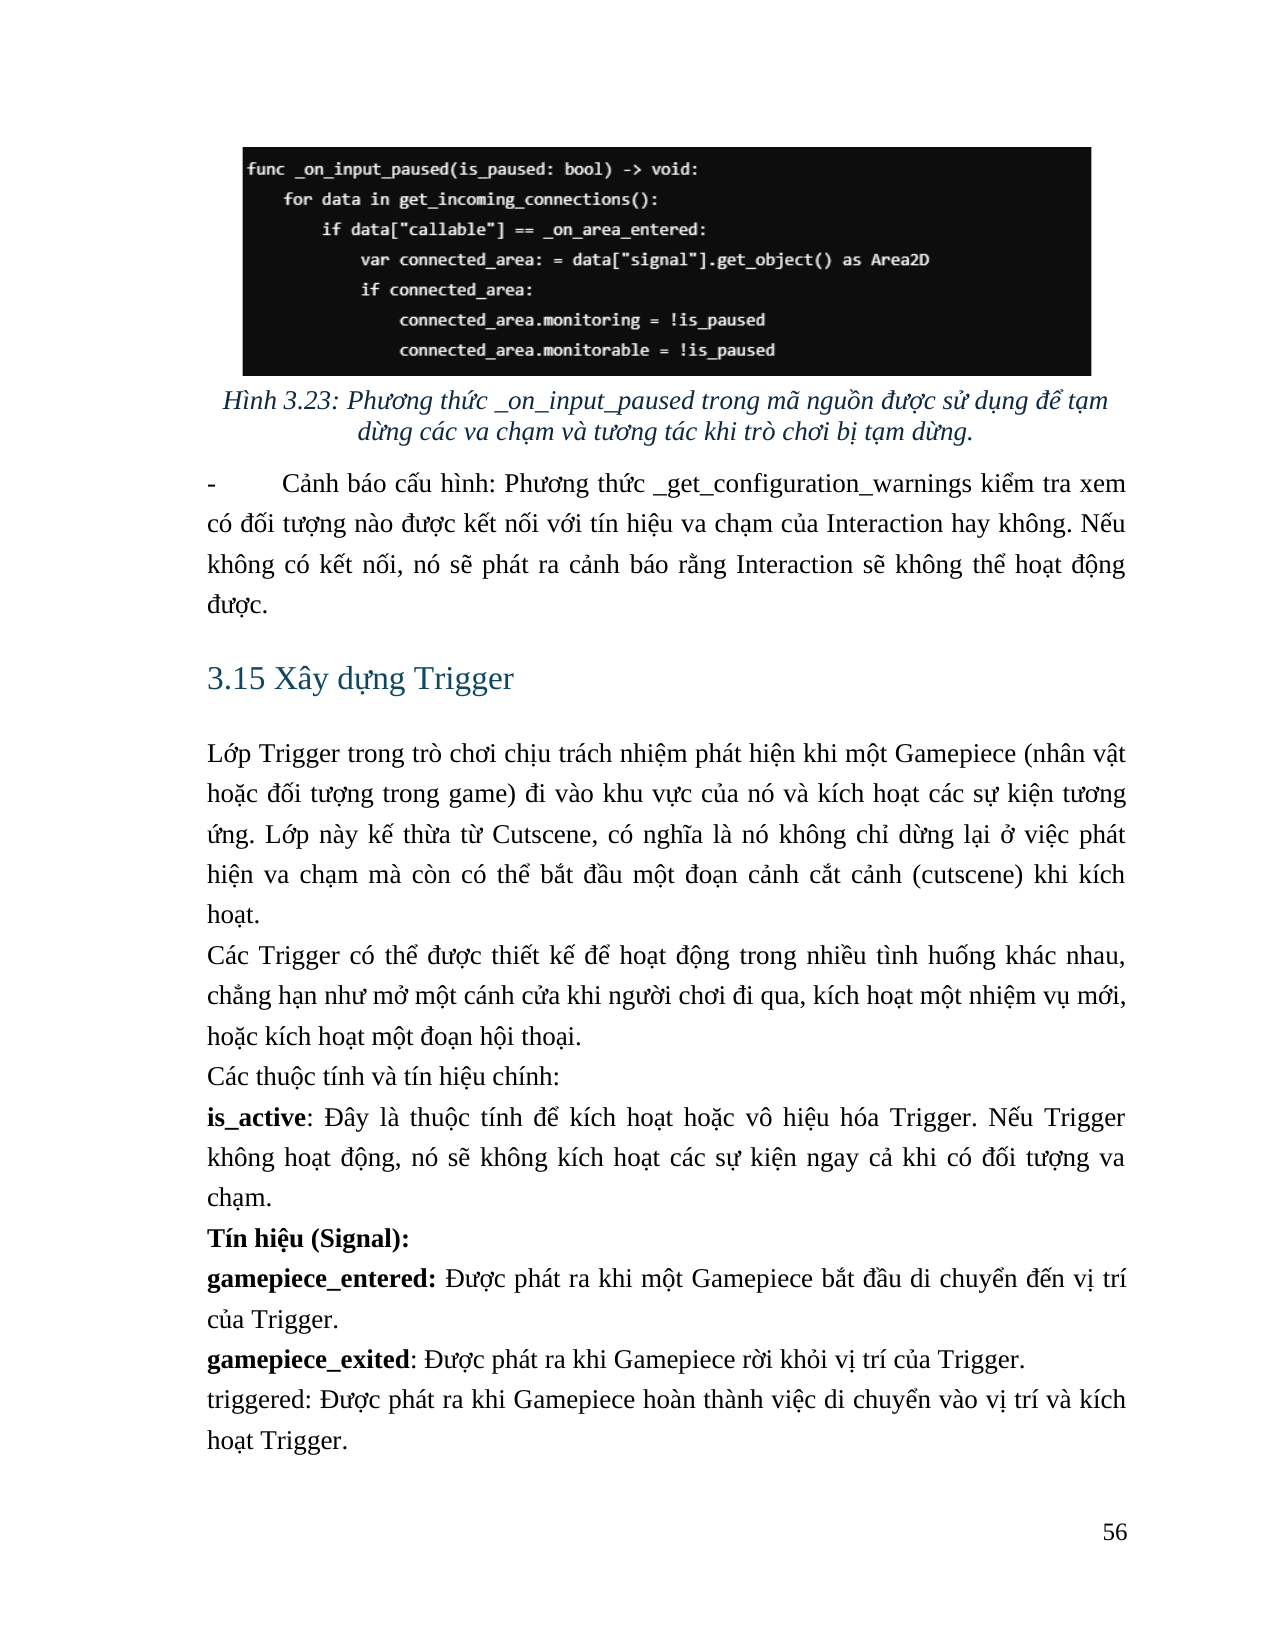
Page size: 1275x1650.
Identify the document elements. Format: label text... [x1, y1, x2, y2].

picture [242, 147, 1092, 376]
text Hình 3.23: Phương thức _on_input_paused trong mã nguồn được sử dụng để tạm dừng các va chạm và tương tác khi trò chơi bị tạm dừng. [207, 384, 1127, 446]
text Lớp Trigger trong trò chơi chịu trách nhiệm phát hiện khi một Gamepiece (nhân vật hoặc đối tượng trong game) đi vào khu vực của nó và kích hoạt các sự kiện tương ứng. Lớp này kế thừa từ Cutscene, có nghĩa là nó không chỉ dừng lại ở việc phát hiện va chạm mà còn có thể bắt đầu một đoạn cảnh cắt cảnh (cutscene) khi kích hoạt. [207, 737, 1127, 930]
text Các Trigger có thể được thiết kế để hoạt động trong nhiều tình huống khác nhau, chẳng hạn như mở một cánh cửa khi người chơi đi qua, kích hoạt một nhiệm vụ mới, hoặc kích hoạt một đoạn hội thoại. [207, 939, 1127, 1051]
text Tín hiệu (Signal): [207, 1222, 1127, 1253]
text gamepiece_exited: Được phát ra khi Gamepiece rời khỏi vị trí của Trigger. [207, 1343, 1127, 1374]
text triggered: Được phát ra khi Gamepiece hoàn thành việc di chuyển vào vị trí và kích hoạt Trigger. [207, 1383, 1127, 1455]
text gamepiece_entered: Được phát ra khi một Gamepiece bắt đầu di chuyển đến vị trí của Trigger. [207, 1262, 1127, 1334]
text Các thuộc tính và tín hiệu chính: [207, 1060, 1127, 1091]
text is_active: Đây là thuộc tính để kích hoạt hoặc vô hiệu hóa Trigger. Nếu Trigger không hoạt động, nó sẽ không kích hoạt các sự kiện ngay cả khi có đối tượng va chạm. [207, 1101, 1127, 1213]
text - Cảnh báo cấu hình: Phương thức _get_configuration_warnings kiểm tra xem có đối tượng nào được kết nối với tín hiệu va chạm của Interaction hay không. Nếu không có kết nối, nó sẽ phát ra cảnh báo rằng Interaction sẽ không thể hoạt động được. [207, 467, 1127, 619]
subtitle 3.15 Xây dựng Trigger [207, 658, 1127, 696]
